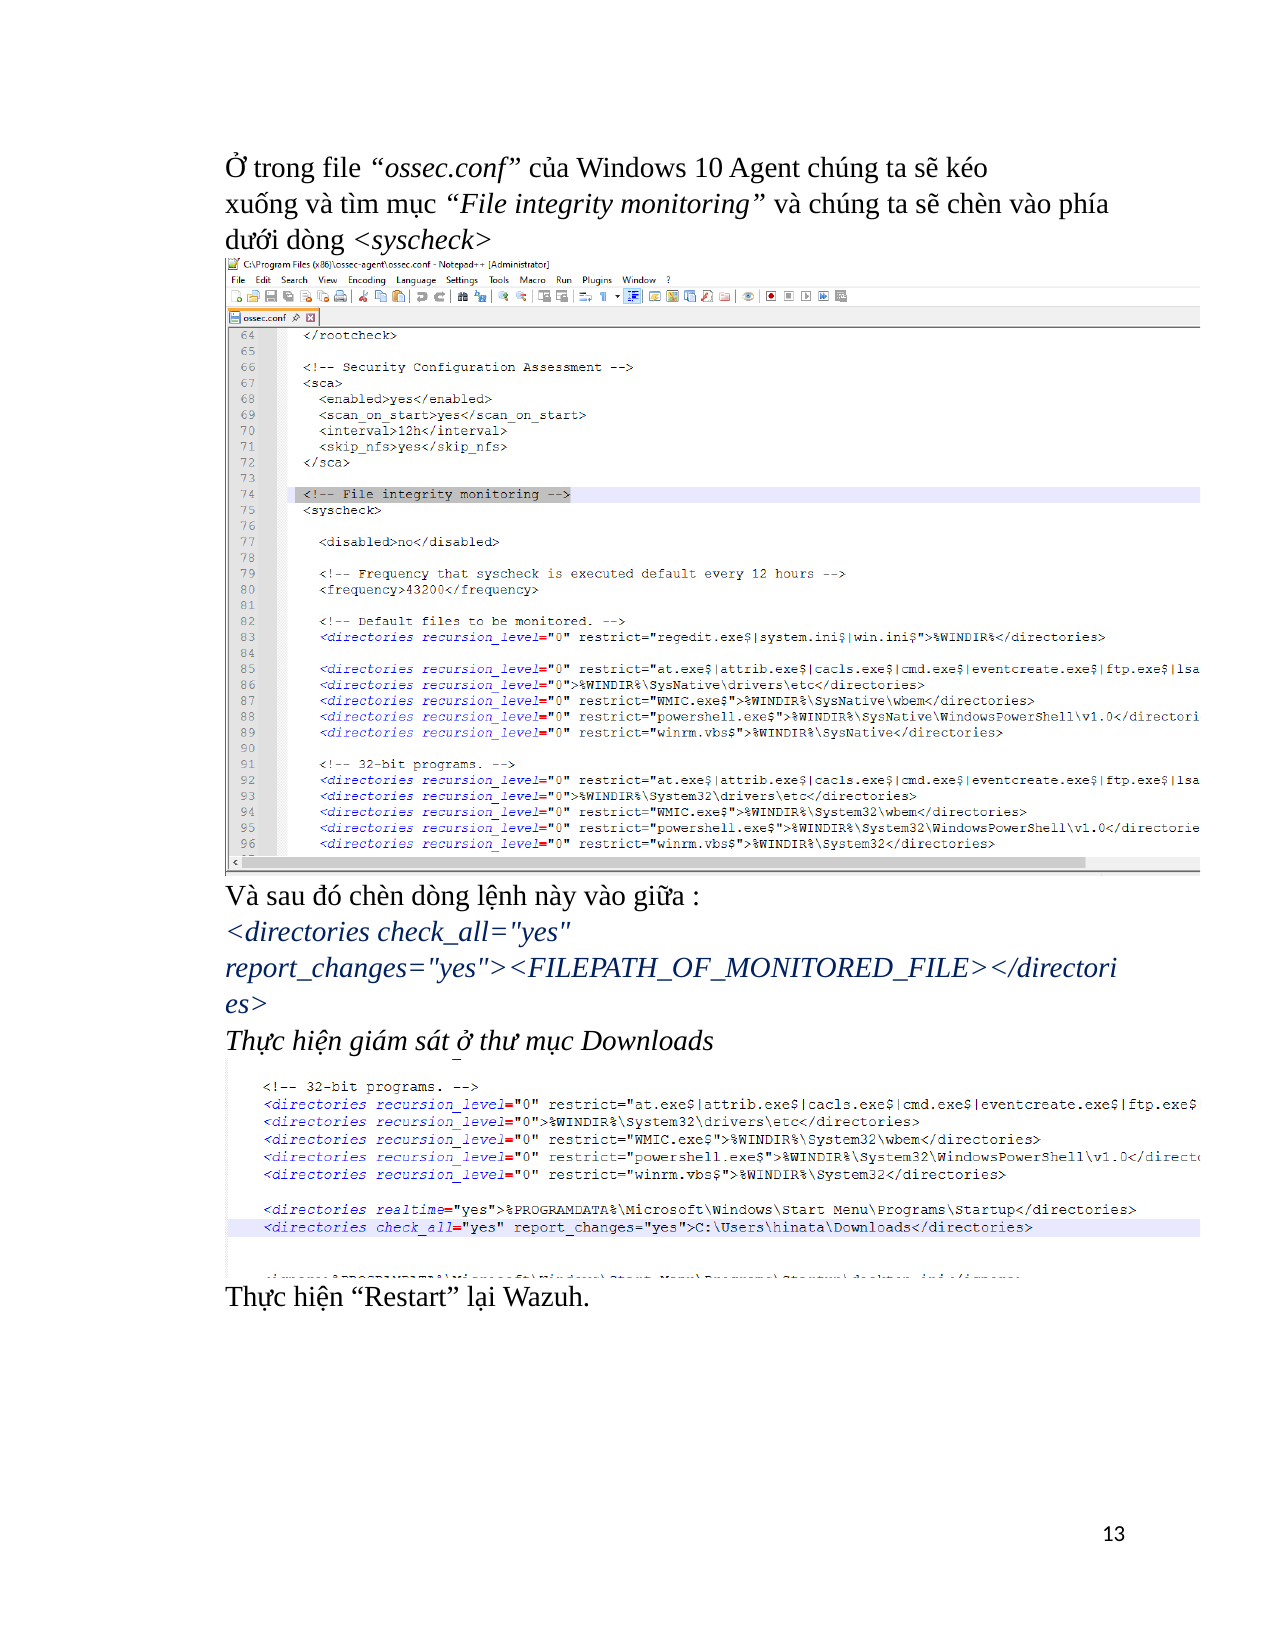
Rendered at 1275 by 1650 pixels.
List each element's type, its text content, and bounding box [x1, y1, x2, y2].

list <directories check_all="yes" report_changes="yes"><FILEPATH_OF_MONITORED_FILE></directori es> [225, 914, 1125, 1020]
list Thực hiện “Restart” lại Wazuh. [225, 1279, 1125, 1313]
list Thực hiện giám sát ở thư mục Downloads [225, 1023, 1125, 1056]
picture [225, 258, 1200, 876]
list Ở trong file “ossec.conf” của Windows 10 Agent chúng ta sẽ kéo xuống và tìm mục “File integrity monitoring” và chúng ta sẽ chèn vào phía dưới dòng <syscheck> [225, 150, 1125, 256]
picture [225, 1058, 1200, 1278]
list Và sau đó chèn dòng lệnh này vào giữa : [225, 878, 1125, 912]
